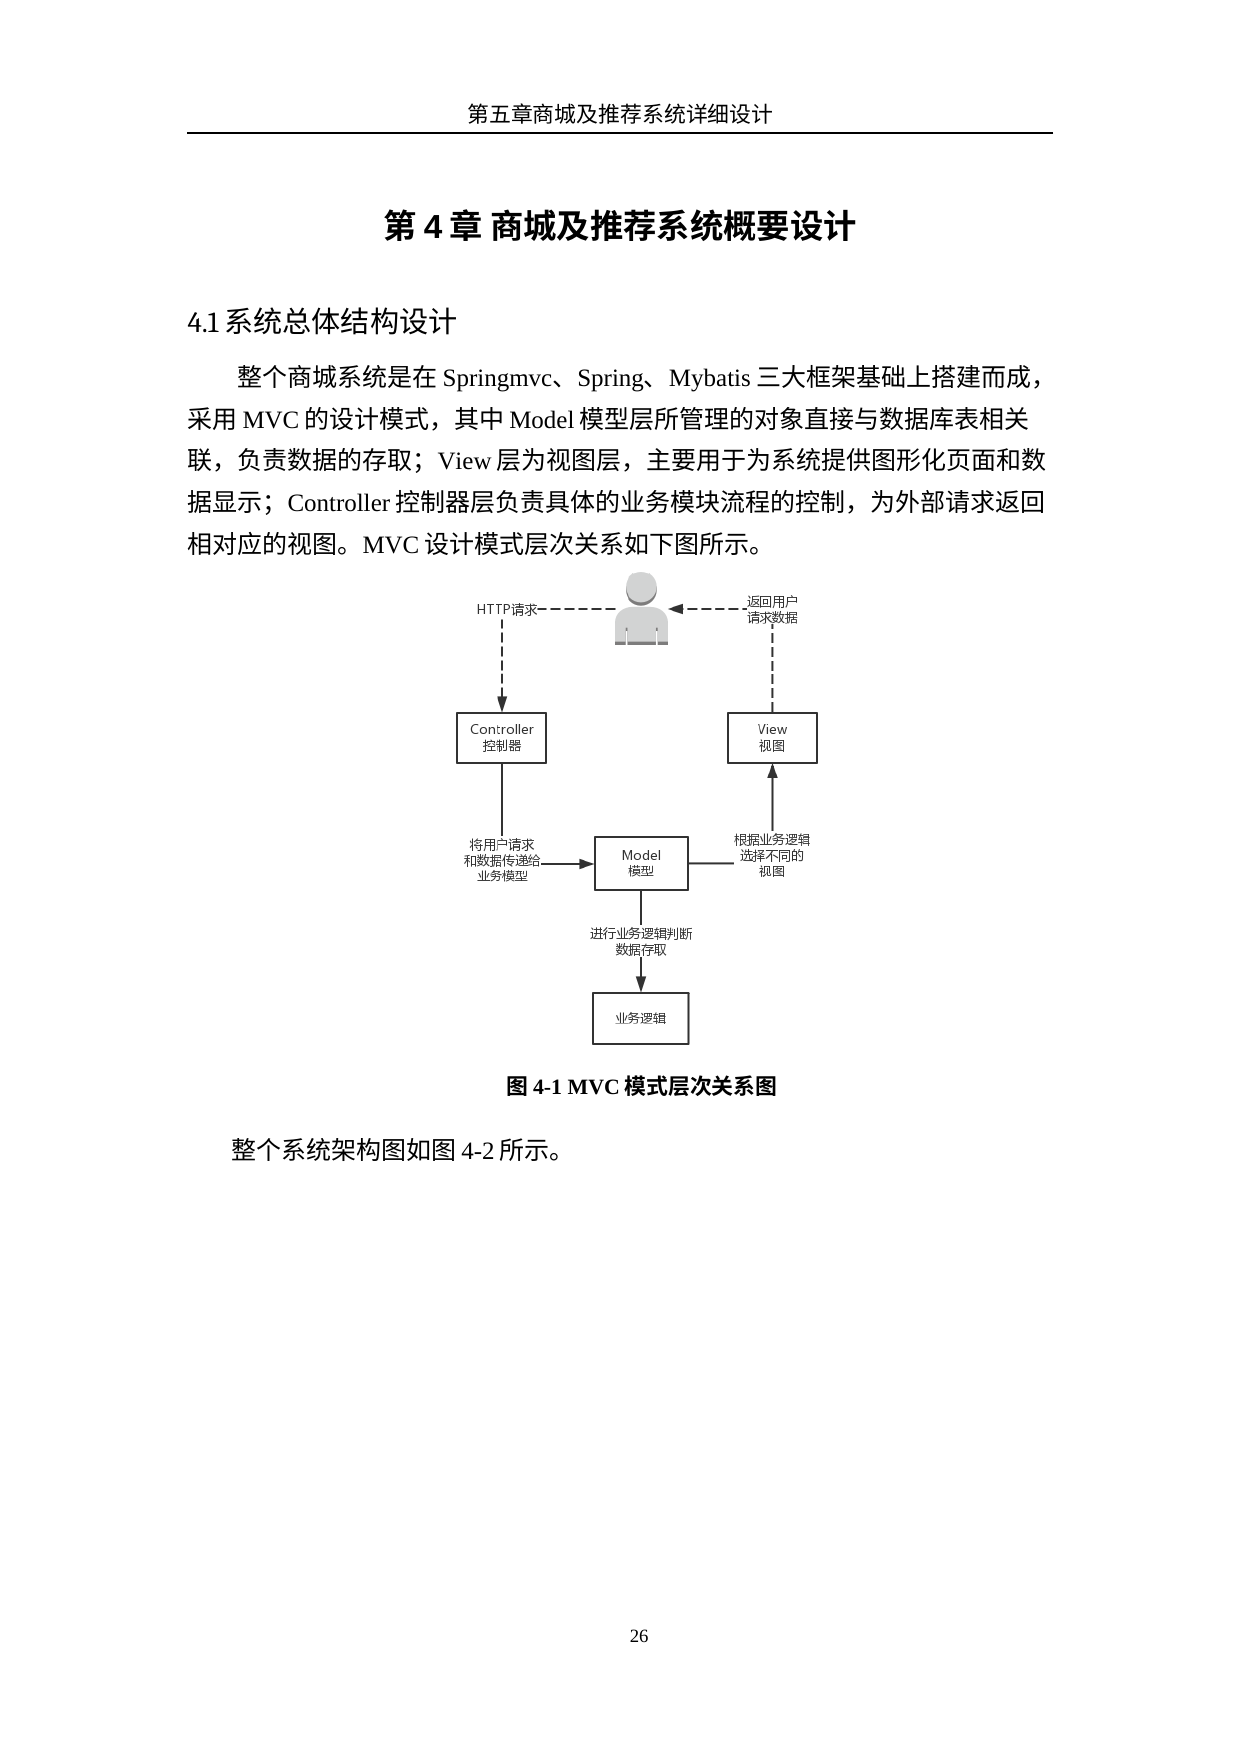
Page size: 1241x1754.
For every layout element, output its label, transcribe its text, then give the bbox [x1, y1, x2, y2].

subtitle 第4章 商城及推荐系统概要设计 [187, 200, 1053, 248]
picture [437, 561, 847, 1057]
subtitle 4.1系统总体结构设计 [187, 298, 1053, 341]
text 整个系统架构图如图4-2所示。 [187, 1126, 1053, 1168]
text 图4-1 MVC模式层次关系图 [187, 1069, 1053, 1101]
text 整个商城系统是在Springmvc、Spring、Mybatis三大框架基础上搭建而成，采用MVC的设计模式，其中Model模型层所管理的对象直接与数据库表相关联，负责数据的存取；View层为视图层，主要用于为系统提供图形化页面和数据显示；Controller控制器层负责具体的业务模块流程的控制，为外部请求返回相对应的视图。MVC设计模式层次关系如下图所示。 [187, 353, 1053, 561]
